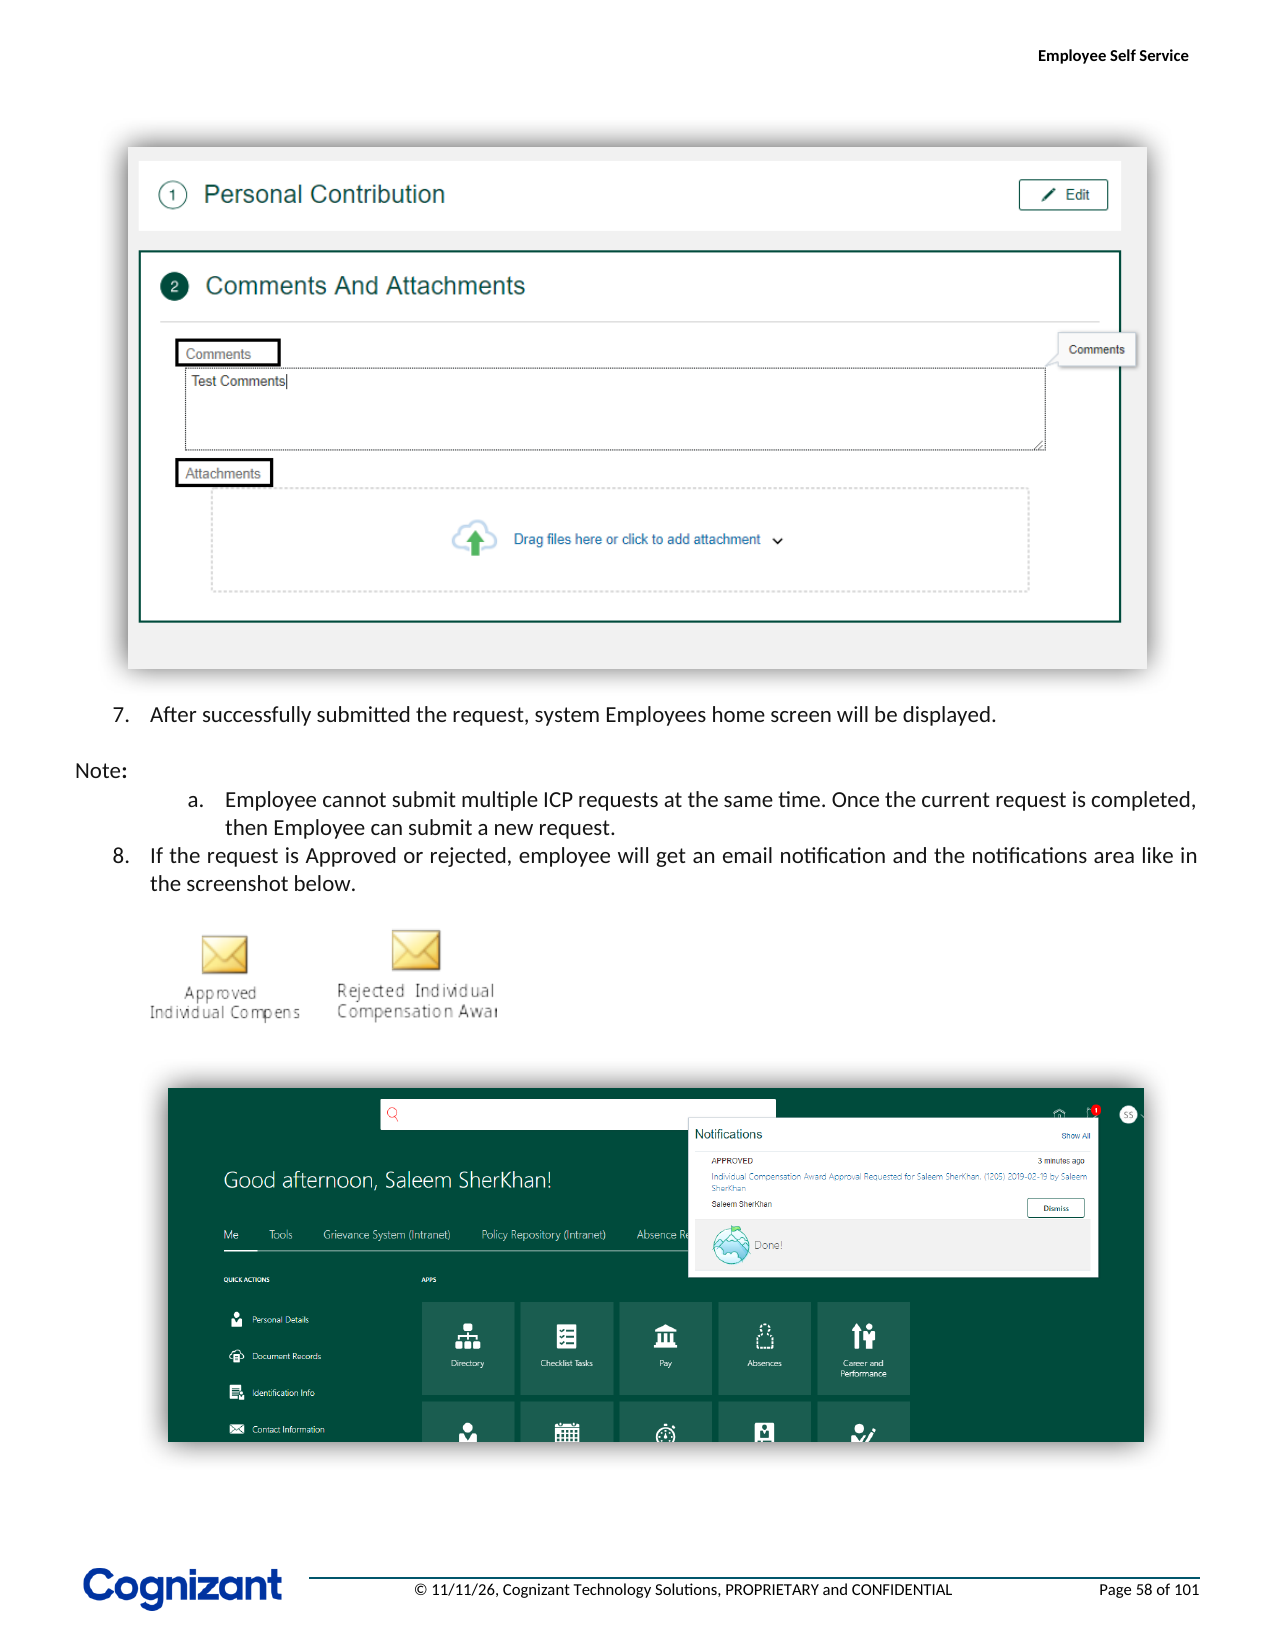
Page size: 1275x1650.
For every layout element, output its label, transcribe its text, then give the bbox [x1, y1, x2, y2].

list Employee cannot submit multiple ICP requests at the same time. Once the current request is completed, then Employee can submit a new request. [187, 785, 1200, 841]
list After successfully submitted the request, system Employees home screen will be displayed. [112, 701, 1200, 729]
picture [75, 1558, 299, 1614]
picture [168, 1088, 1144, 1442]
list If the request is Approved or rejected, employee will get an email notification and the notifications area like in the screenshot below. [112, 841, 1200, 897]
picture [128, 147, 1147, 669]
text Note: [75, 757, 1200, 785]
